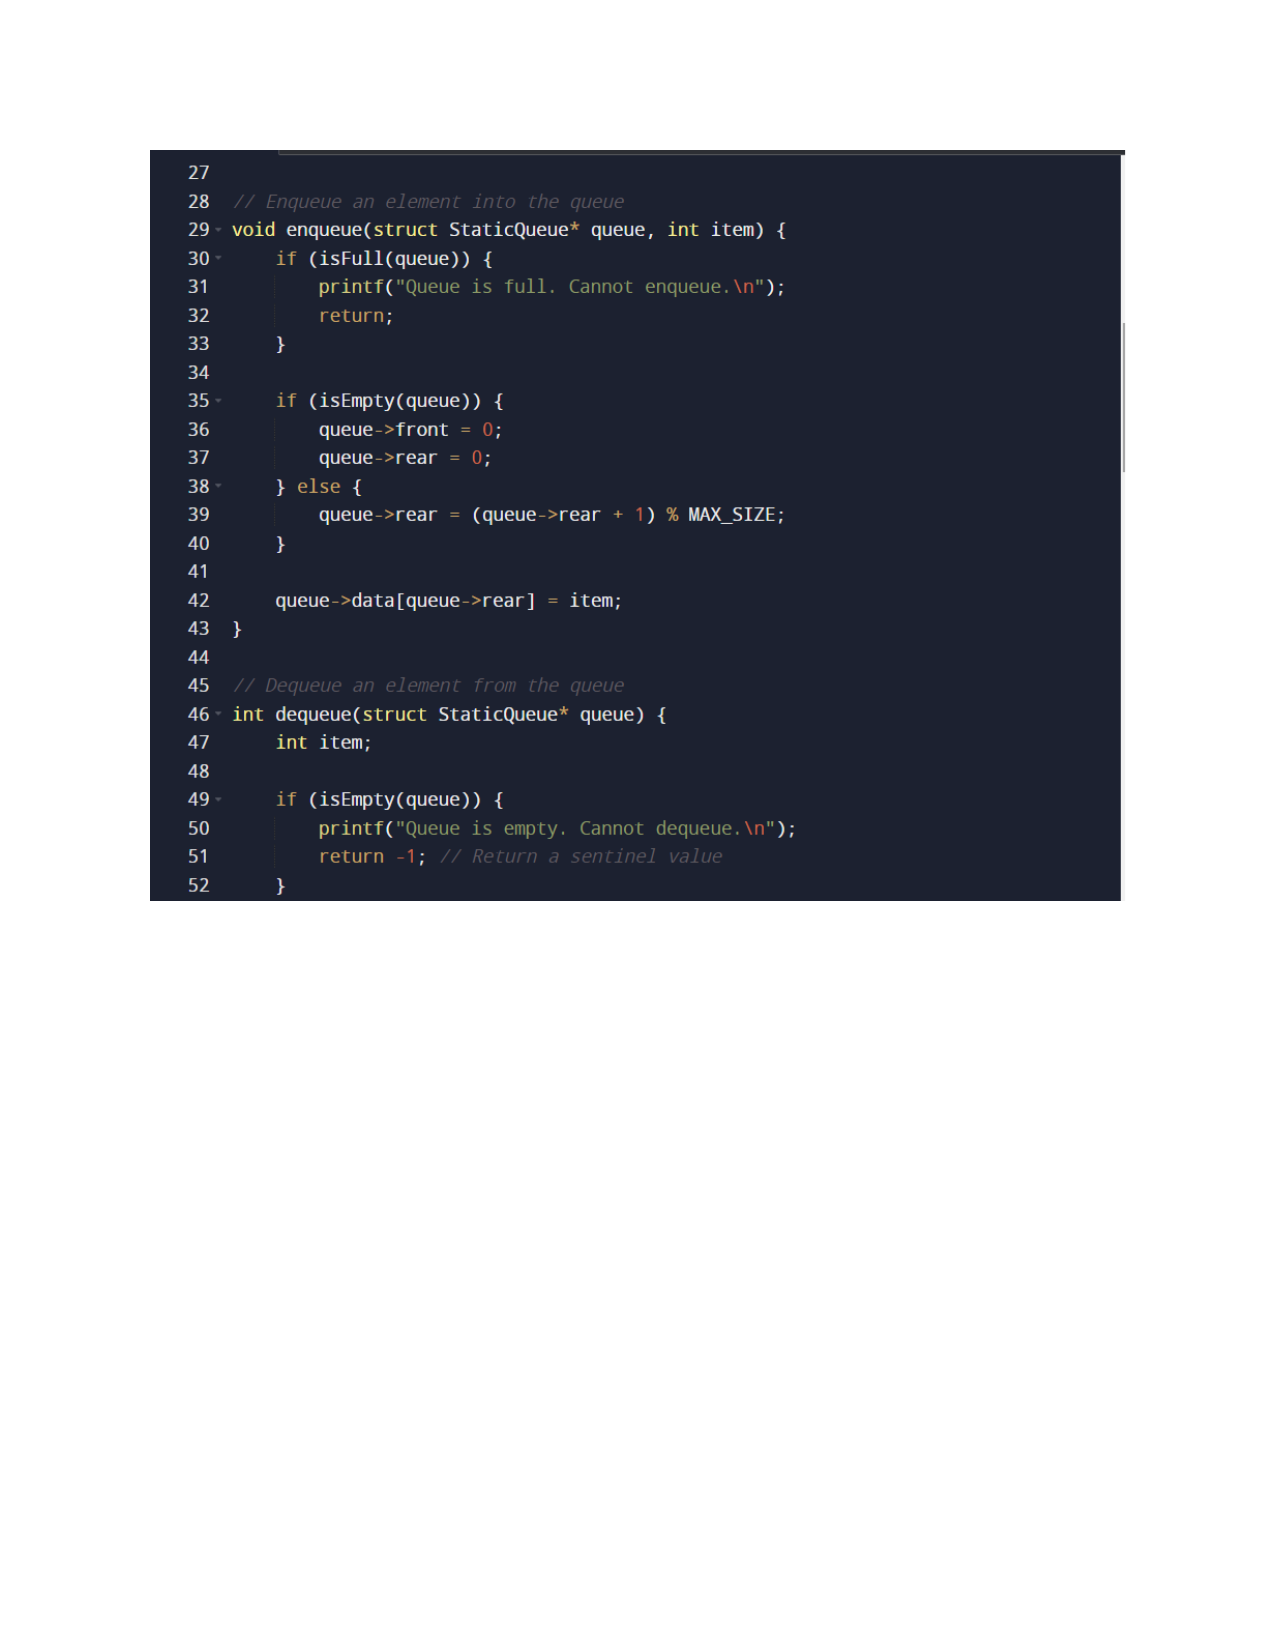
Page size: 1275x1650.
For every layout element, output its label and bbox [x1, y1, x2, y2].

picture [150, 150, 1125, 901]
